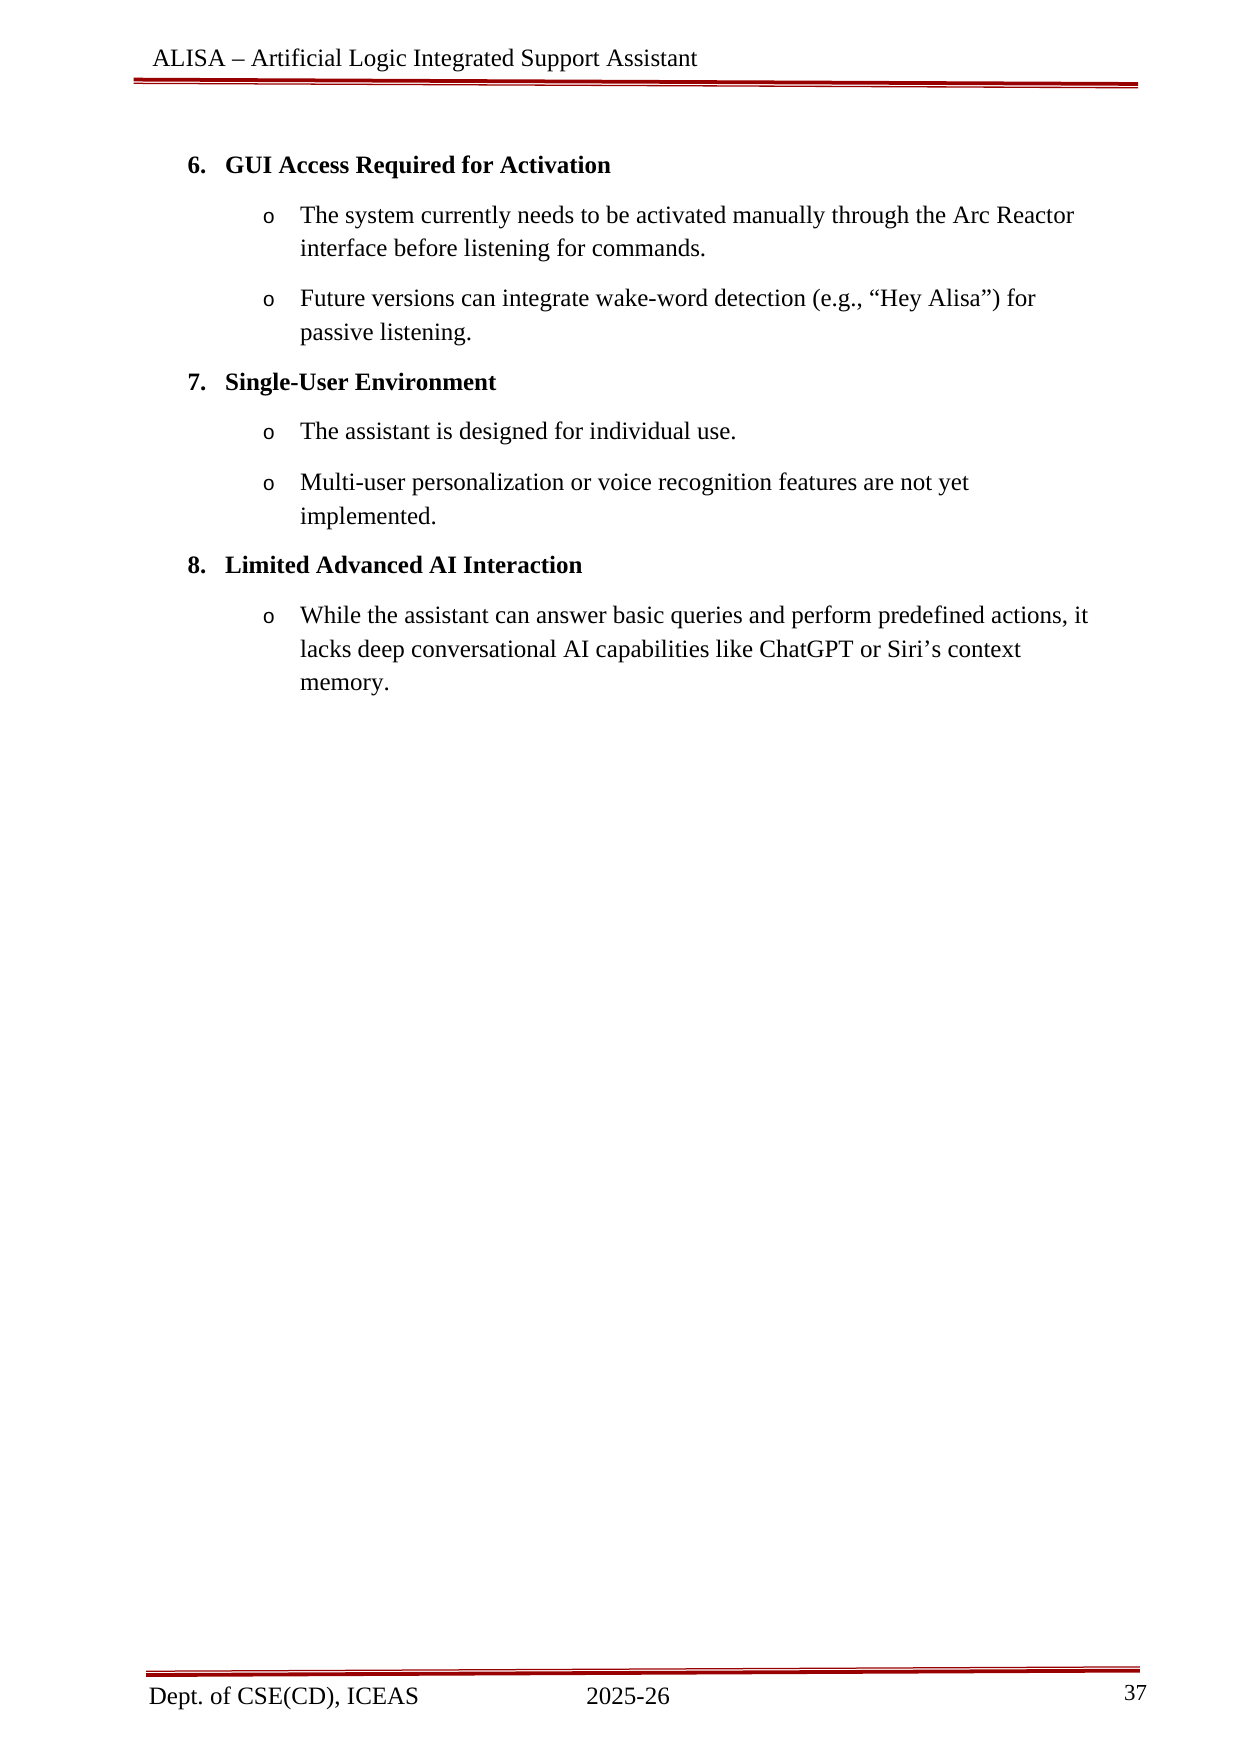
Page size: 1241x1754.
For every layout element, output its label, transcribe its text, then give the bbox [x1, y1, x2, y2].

list While the assistant can answer basic queries and perform predefined actions, it lacks deep conversational AI capabilities like ChatGPT or Siri’s context memory. [262, 600, 1090, 696]
list The assistant is designed for individual use. [262, 416, 1090, 446]
list Single-User Environment [187, 367, 1090, 396]
list Limited Advanced AI Interaction [187, 551, 1090, 579]
list GUI Access Required for Activation [187, 150, 1090, 179]
list The system currently needs to be activated manually through the Arc Reactor interface before listening for commands. [262, 200, 1090, 262]
list Multi-user personalization or voice recognition features are not yet implemented. [262, 467, 1090, 530]
list Future versions can integrate wake-word detection (e.g., “Hey Alisa”) for passive listening. [262, 283, 1090, 346]
